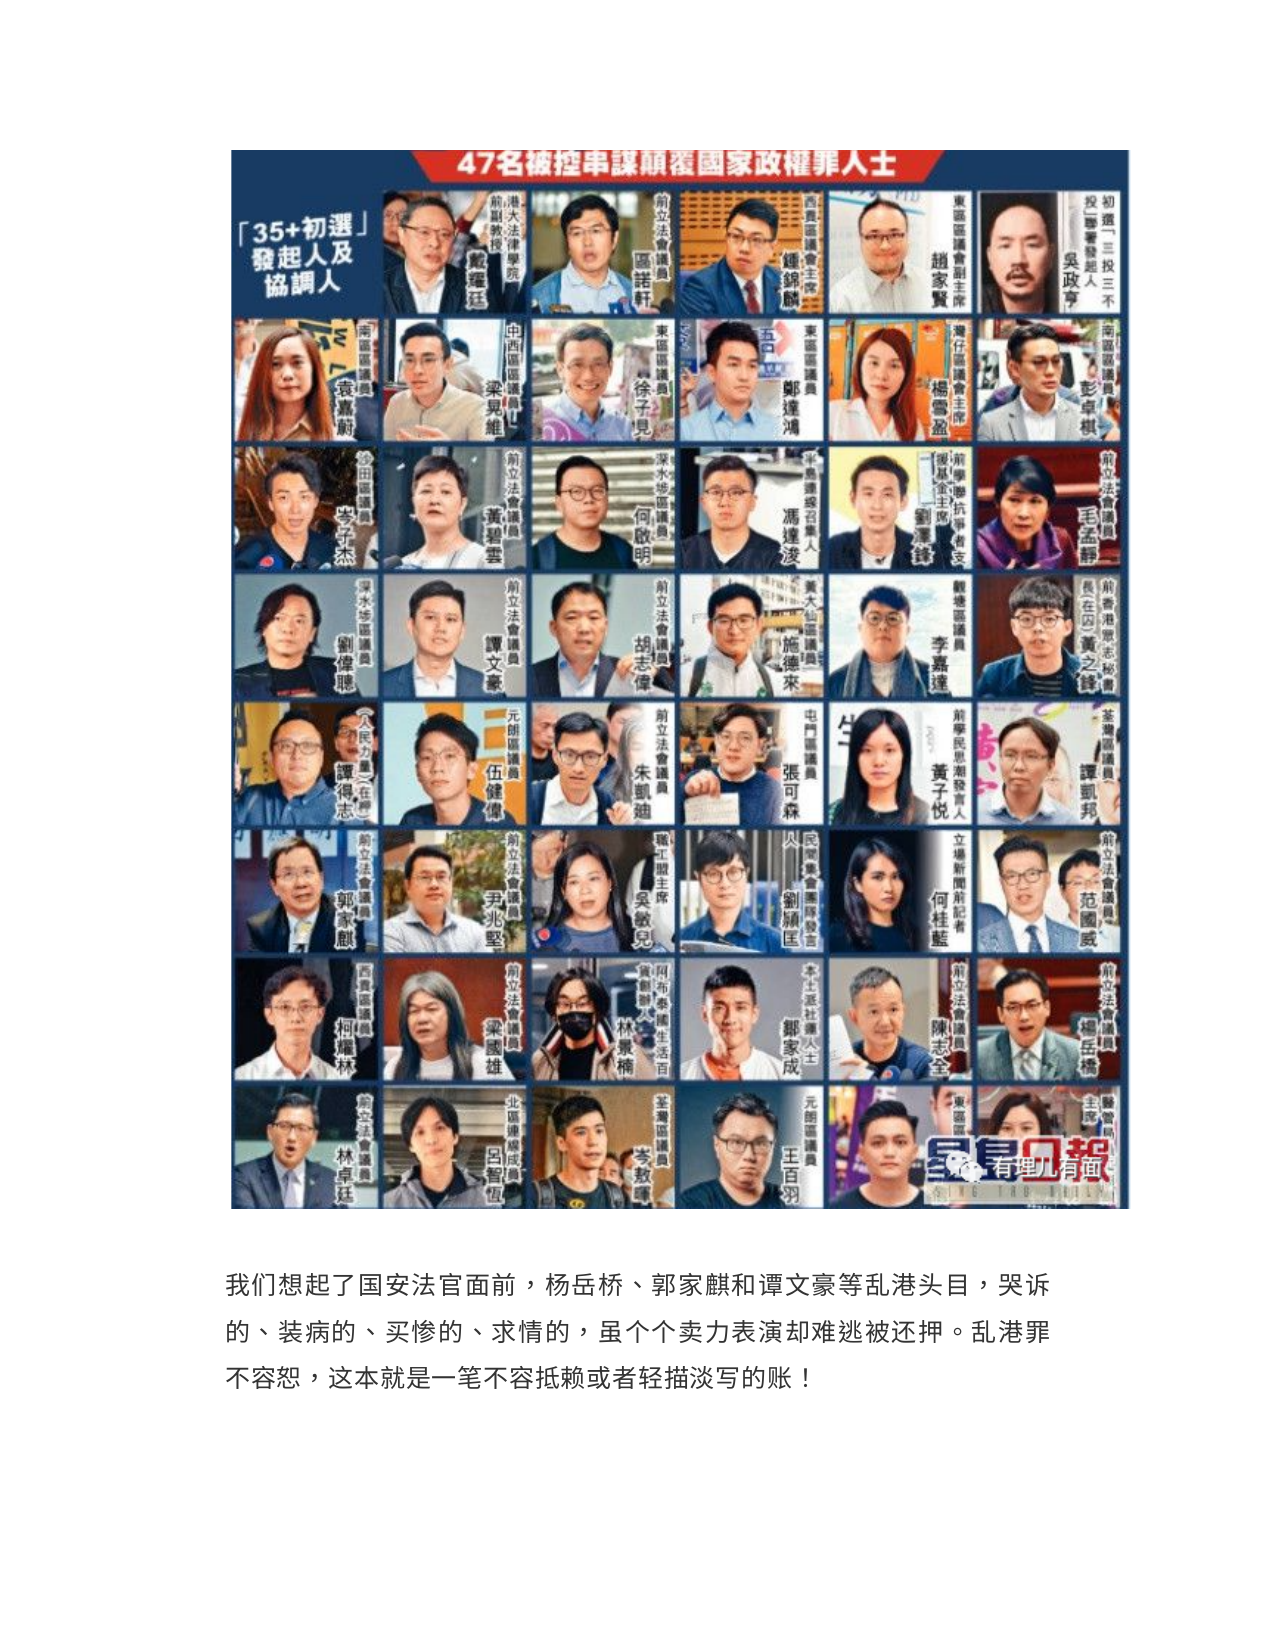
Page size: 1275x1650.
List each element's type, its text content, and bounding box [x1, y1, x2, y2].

picture [231, 150, 1132, 1209]
text 我们想起了国安法官面前，杨岳桥、郭家麒和谭文豪等乱港头目，哭诉的、装病的、买惨的、求情的，虽个个卖力表演却难逃被还押。乱港罪不容恕，这本就是一笔不容抵赖或者轻描淡写的账！ [225, 1256, 1050, 1395]
